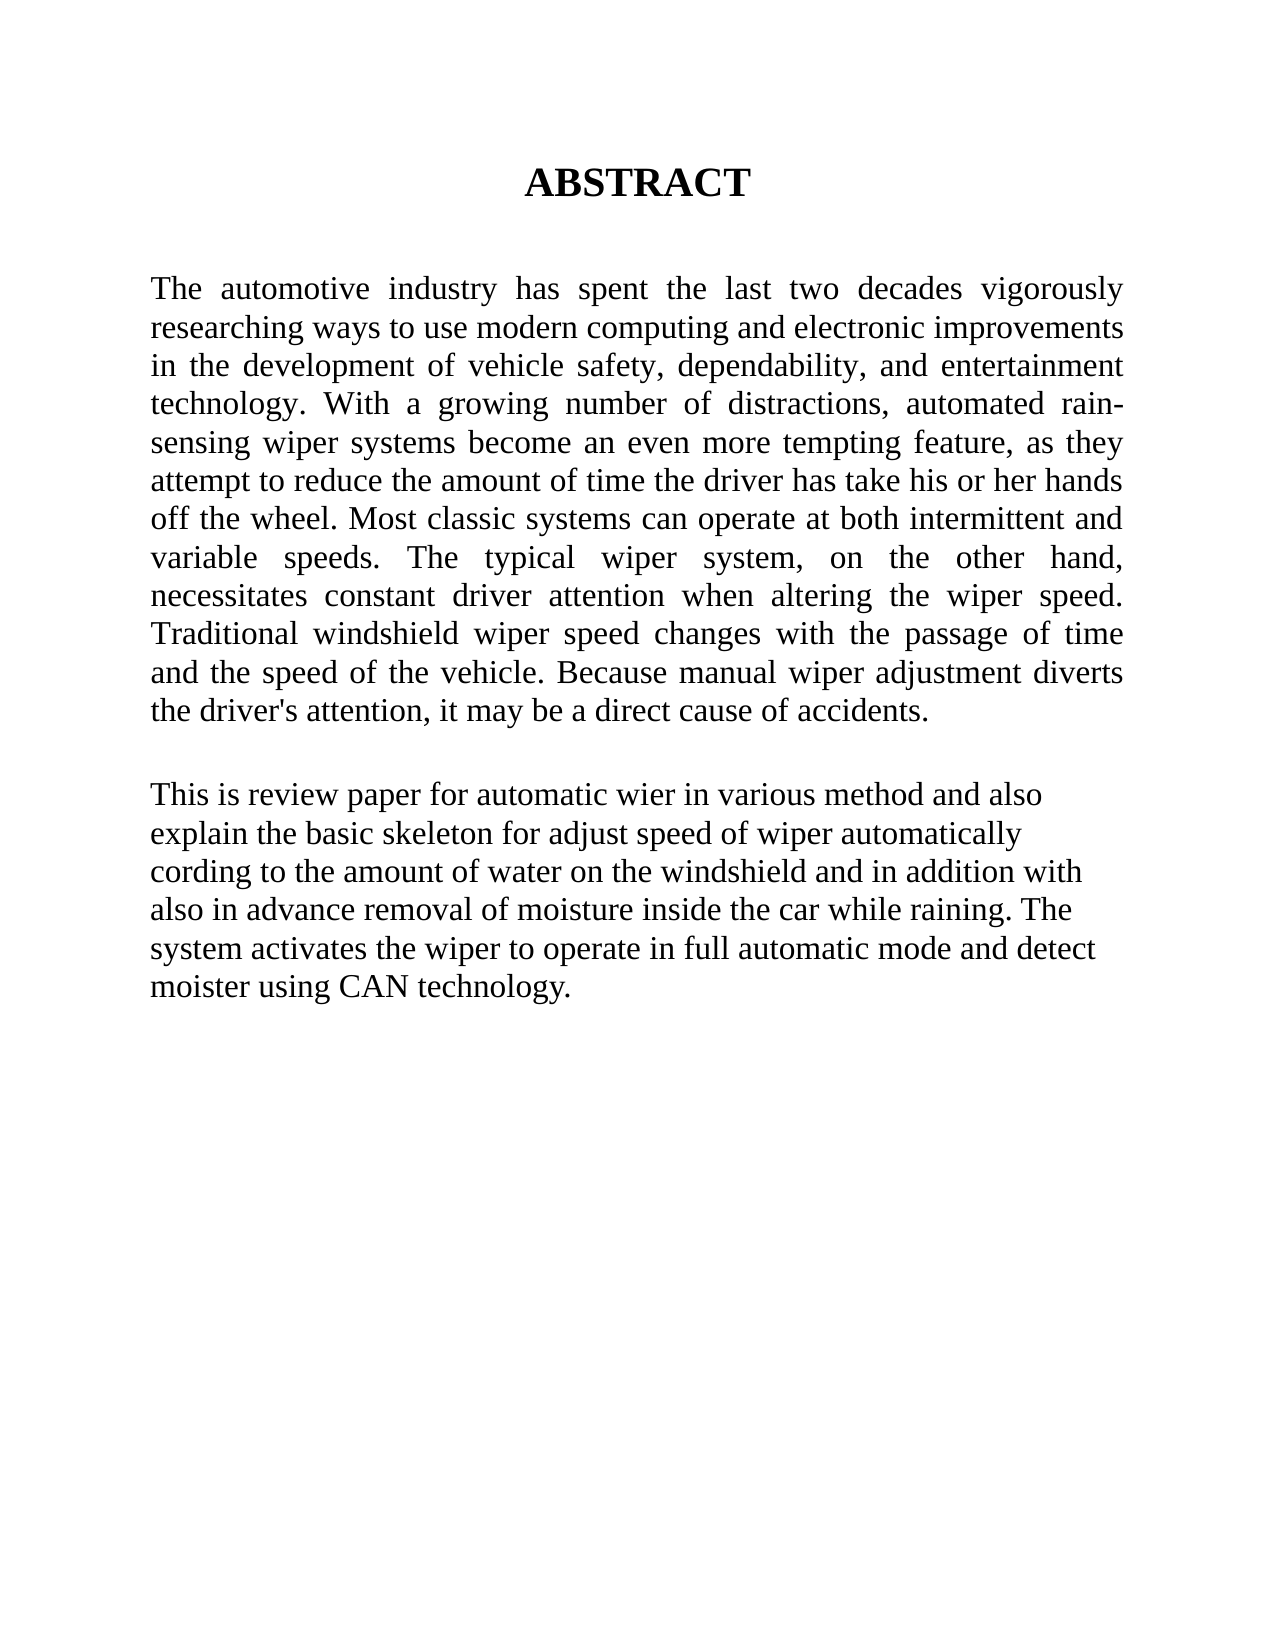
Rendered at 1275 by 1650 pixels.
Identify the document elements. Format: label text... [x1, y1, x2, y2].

text The automotive industry has spent the last two decades vigorously researching ways to use modern computing and electronic improvements in the development of vehicle safety, dependability, and entertainment technology. With a growing number of distractions, automated rain-sensing wiper systems become an even more tempting feature, as they attempt to reduce the amount of time the driver has take his or her hands off the wheel. Most classic systems can operate at both intermittent and variable speeds. The typical wiper system, on the other hand, necessitates constant driver attention when altering the wiper speed. Traditional windshield wiper speed changes with the passage of time and the speed of the vehicle. Because manual wiper adjustment diverts the driver's attention, it may be a direct cause of accidents. [150, 269, 1125, 729]
text ABSTRACT [150, 158, 1125, 206]
text This is review paper for automatic wier in various method and also explain the basic skeleton for adjust speed of wiper automatically cording to the amount of water on the windshield and in addition with also in advance removal of moisture inside the car while raining. The system activates the wiper to operate in full automatic mode and detect moister using CAN technology. [150, 774, 1125, 1004]
